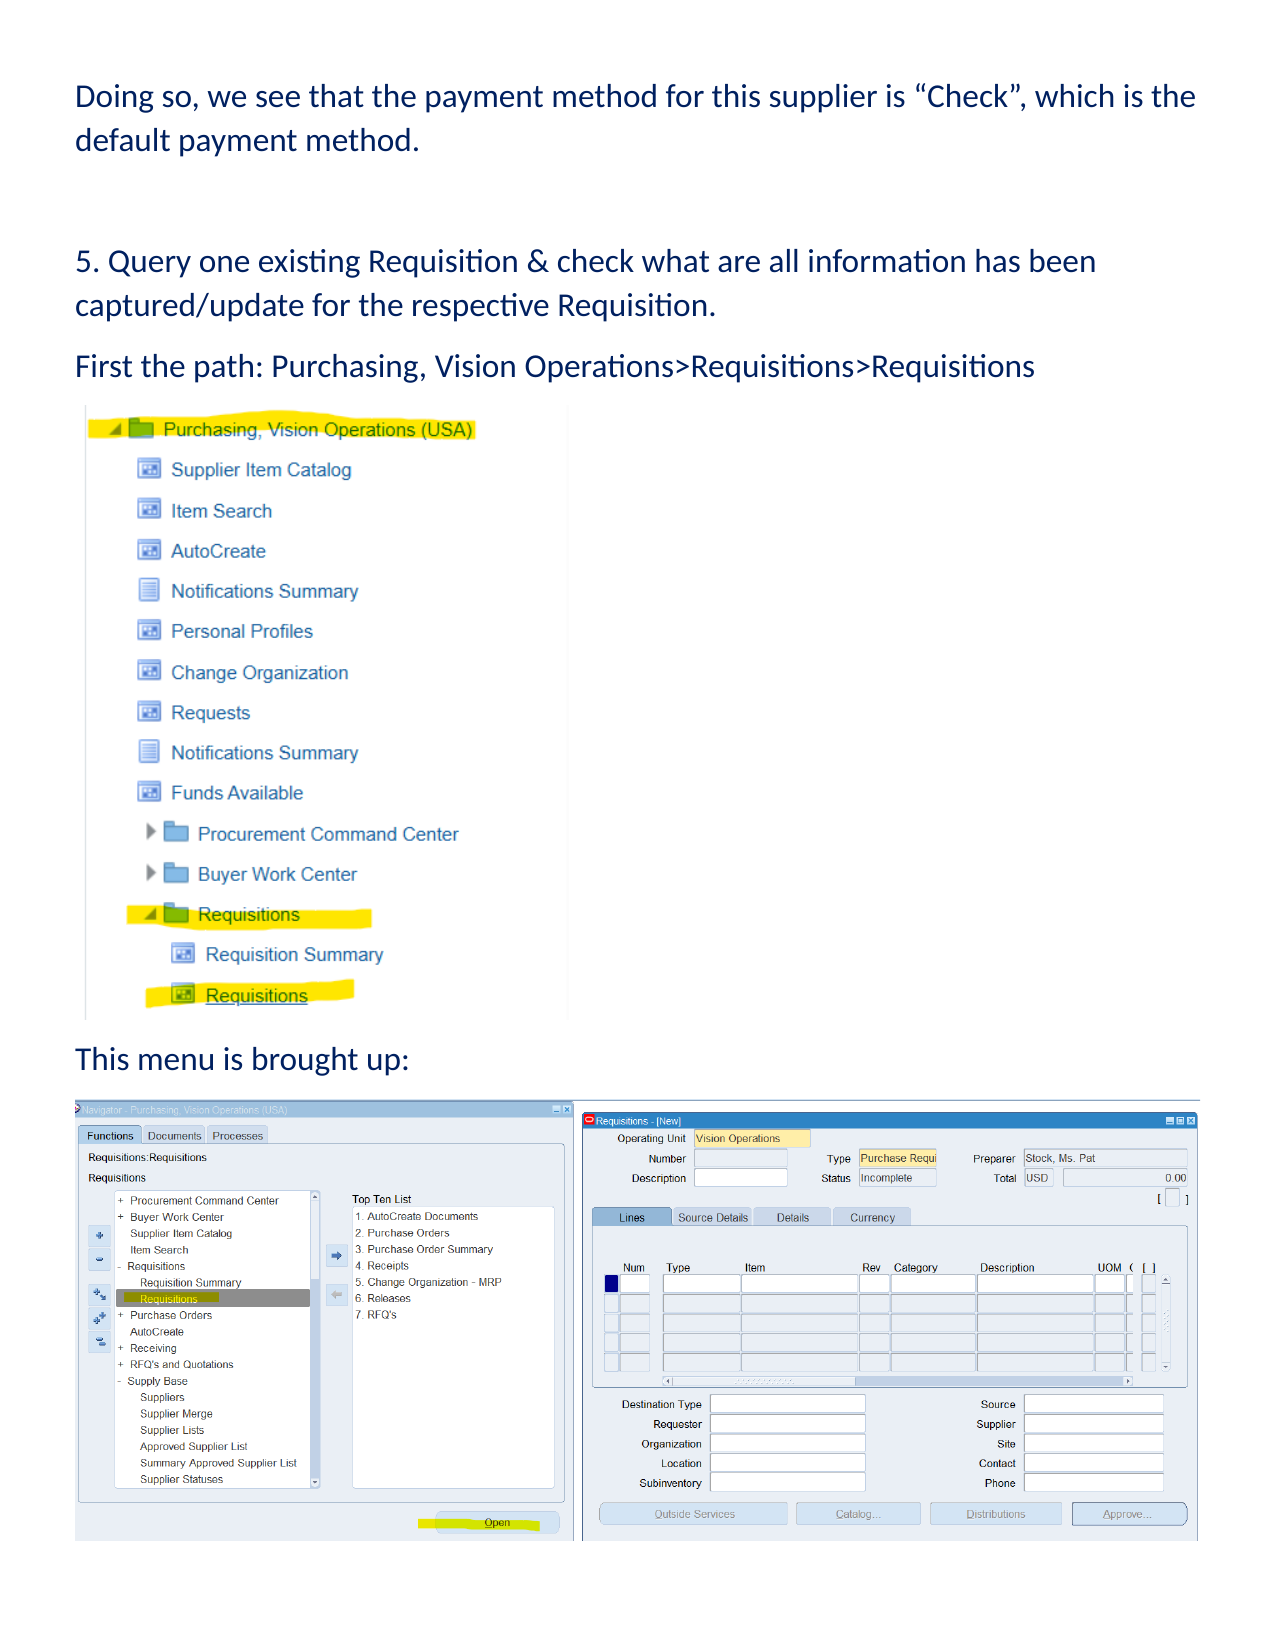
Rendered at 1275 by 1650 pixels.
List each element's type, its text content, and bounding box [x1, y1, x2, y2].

text This menu is brought up: [75, 1038, 1200, 1079]
picture [75, 1099, 1200, 1541]
picture [75, 405, 569, 1020]
text First the path: Purchasing, Vision Operations>Requisitions>Requisitions [75, 345, 1200, 386]
text Doing so, we see that the payment method for this supplier is “Check”, which is the default payment method. [75, 75, 1200, 160]
text 5. Query one existing Requisition & check what are all information has been captured/update for the respective Requisition. [75, 240, 1200, 325]
